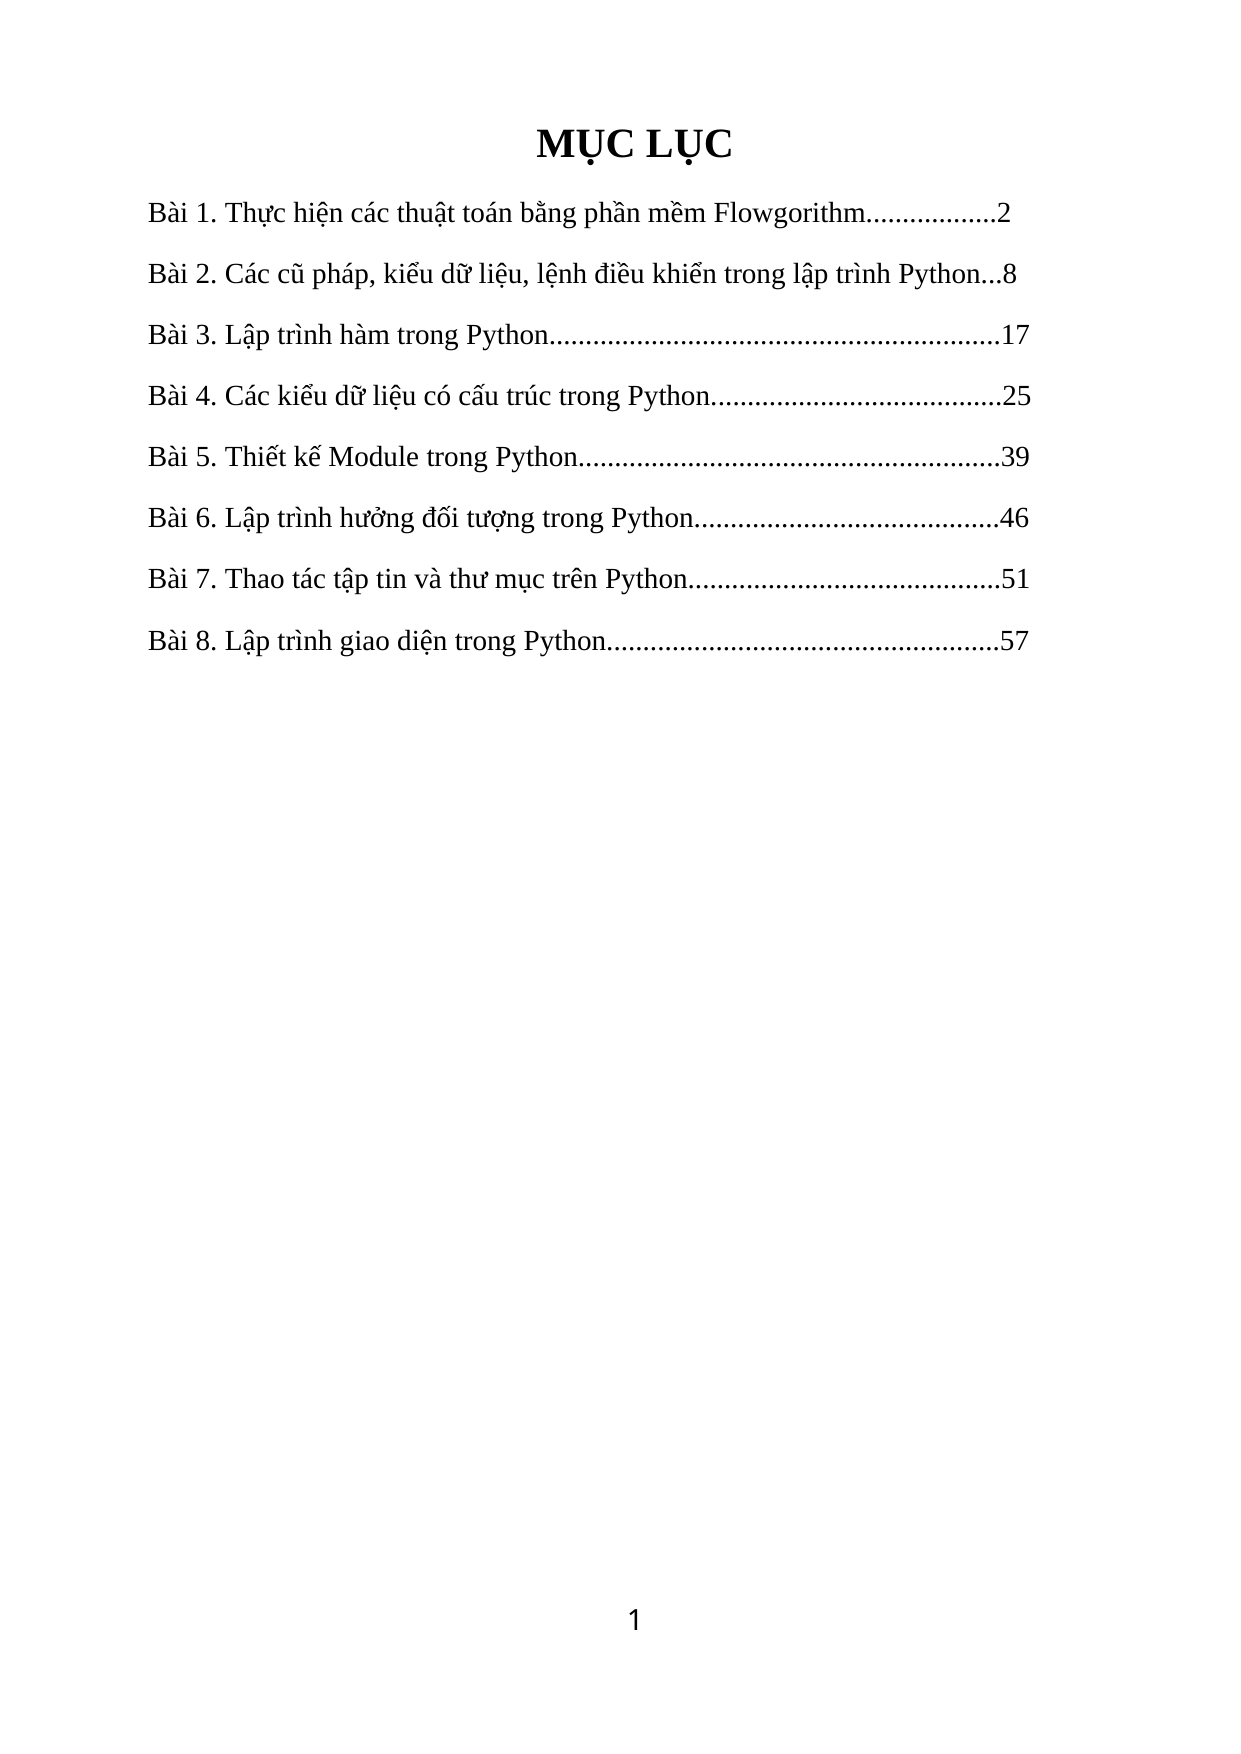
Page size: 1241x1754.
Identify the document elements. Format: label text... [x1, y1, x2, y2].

text Bài 8. Lập trình giao diện trong Python......................................................57 [148, 623, 1137, 656]
text Bài 4. Các kiểu dữ liệu có cấu trúc trong Python........................................25 [148, 378, 1122, 412]
text Bài 5. Thiết kế Module trong Python..........................................................39 [148, 439, 1122, 473]
text Bài 1. Thực hiện các thuật toán bằng phần mềm Flowgorithm..................2 [148, 195, 1122, 228]
text MỤC LỤC [148, 118, 1122, 166]
text Bài 3. Lập trình hàm trong Python..............................................................17 [148, 317, 1122, 351]
text Bài 2. Các cũ pháp, kiểu dữ liệu, lệnh điều khiển trong lập trình Python...8 [148, 256, 1166, 289]
text Bài 6. Lập trình hưởng đối tượng trong Python..........................................46 [148, 501, 1122, 534]
text Bài 7. Thao tác tập tin và thư mục trên Python...........................................51 [148, 562, 1122, 595]
